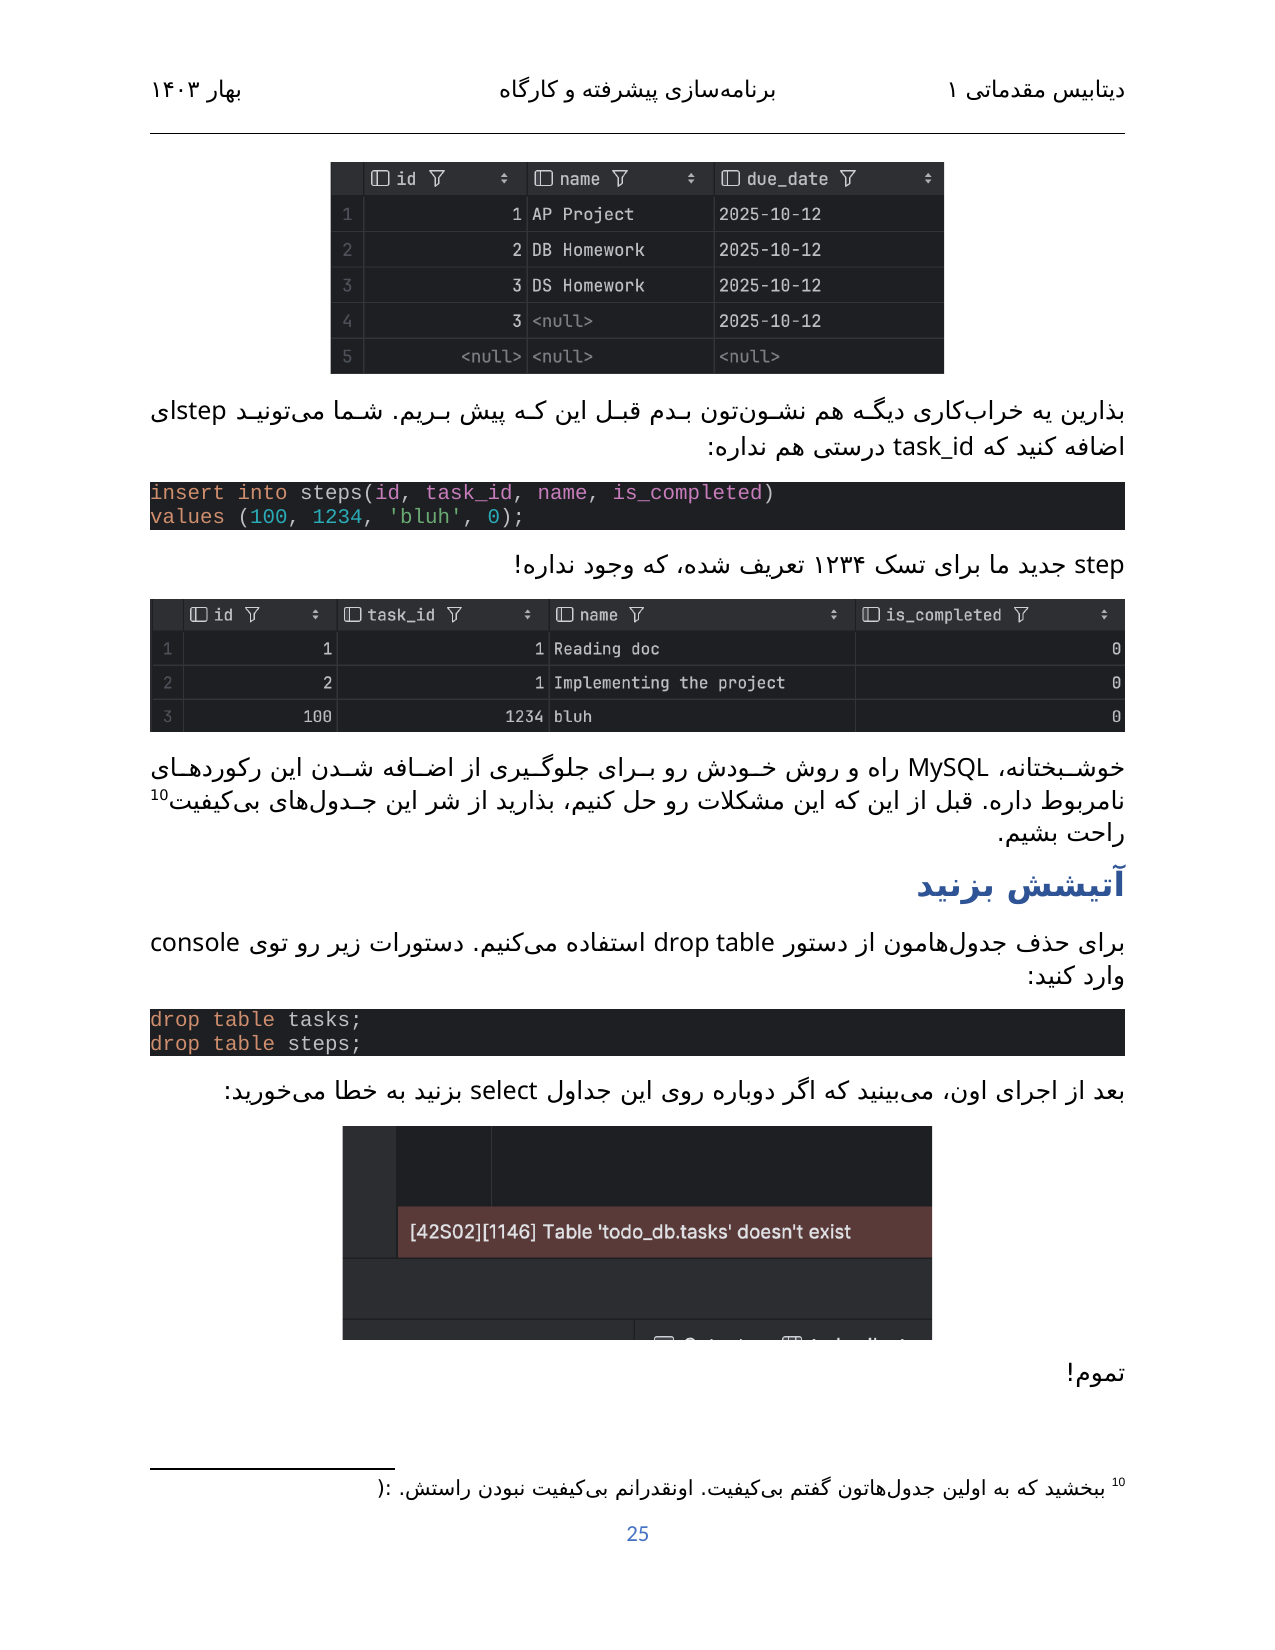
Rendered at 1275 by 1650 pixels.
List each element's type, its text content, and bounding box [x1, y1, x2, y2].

text برای حذف جدول‌هامون از دستور drop table استفاده می‌کنیم. دستورات زیر رو توی console وارد کنید: [150, 924, 1125, 990]
text آتیشش بزنید [150, 866, 1125, 905]
text خوشبختانه، MySQL راه‌ و روش خودش رو برای جلوگیری از اضافه شدن این رکورد‌های نامربوط داره. قبل از این که این مشکلات رو حل کنیم، بذارید از شر این جدول‌های بی‌کیفیت راحت بشیم. [150, 750, 1125, 847]
picture [150, 599, 1125, 732]
text drop table tasks; drop table steps; [150, 1009, 1125, 1056]
picture [342, 1126, 933, 1340]
text بذارین یه خراب‌کاری دیگه هم نشون‌تون بدم قبل این که پیش بریم. شما می‌تونید stepای اضافه کنید که task_id درستی هم نداره: [150, 393, 1125, 463]
picture [330, 162, 945, 374]
text step جدید ما برای تسک ۱۲۳۴ تعریف شده، که وجود نداره! [150, 546, 1125, 580]
text insert into steps(id, task_id, name, is_completed) values (100, 1234, 'bluh', 0); [150, 482, 1125, 530]
text تموم! [150, 1359, 1125, 1388]
text بعد از اجرای اون، می‌بینید که اگر دوباره روی این جداول select بزنید به خطا می‌خورید: [150, 1073, 1125, 1107]
